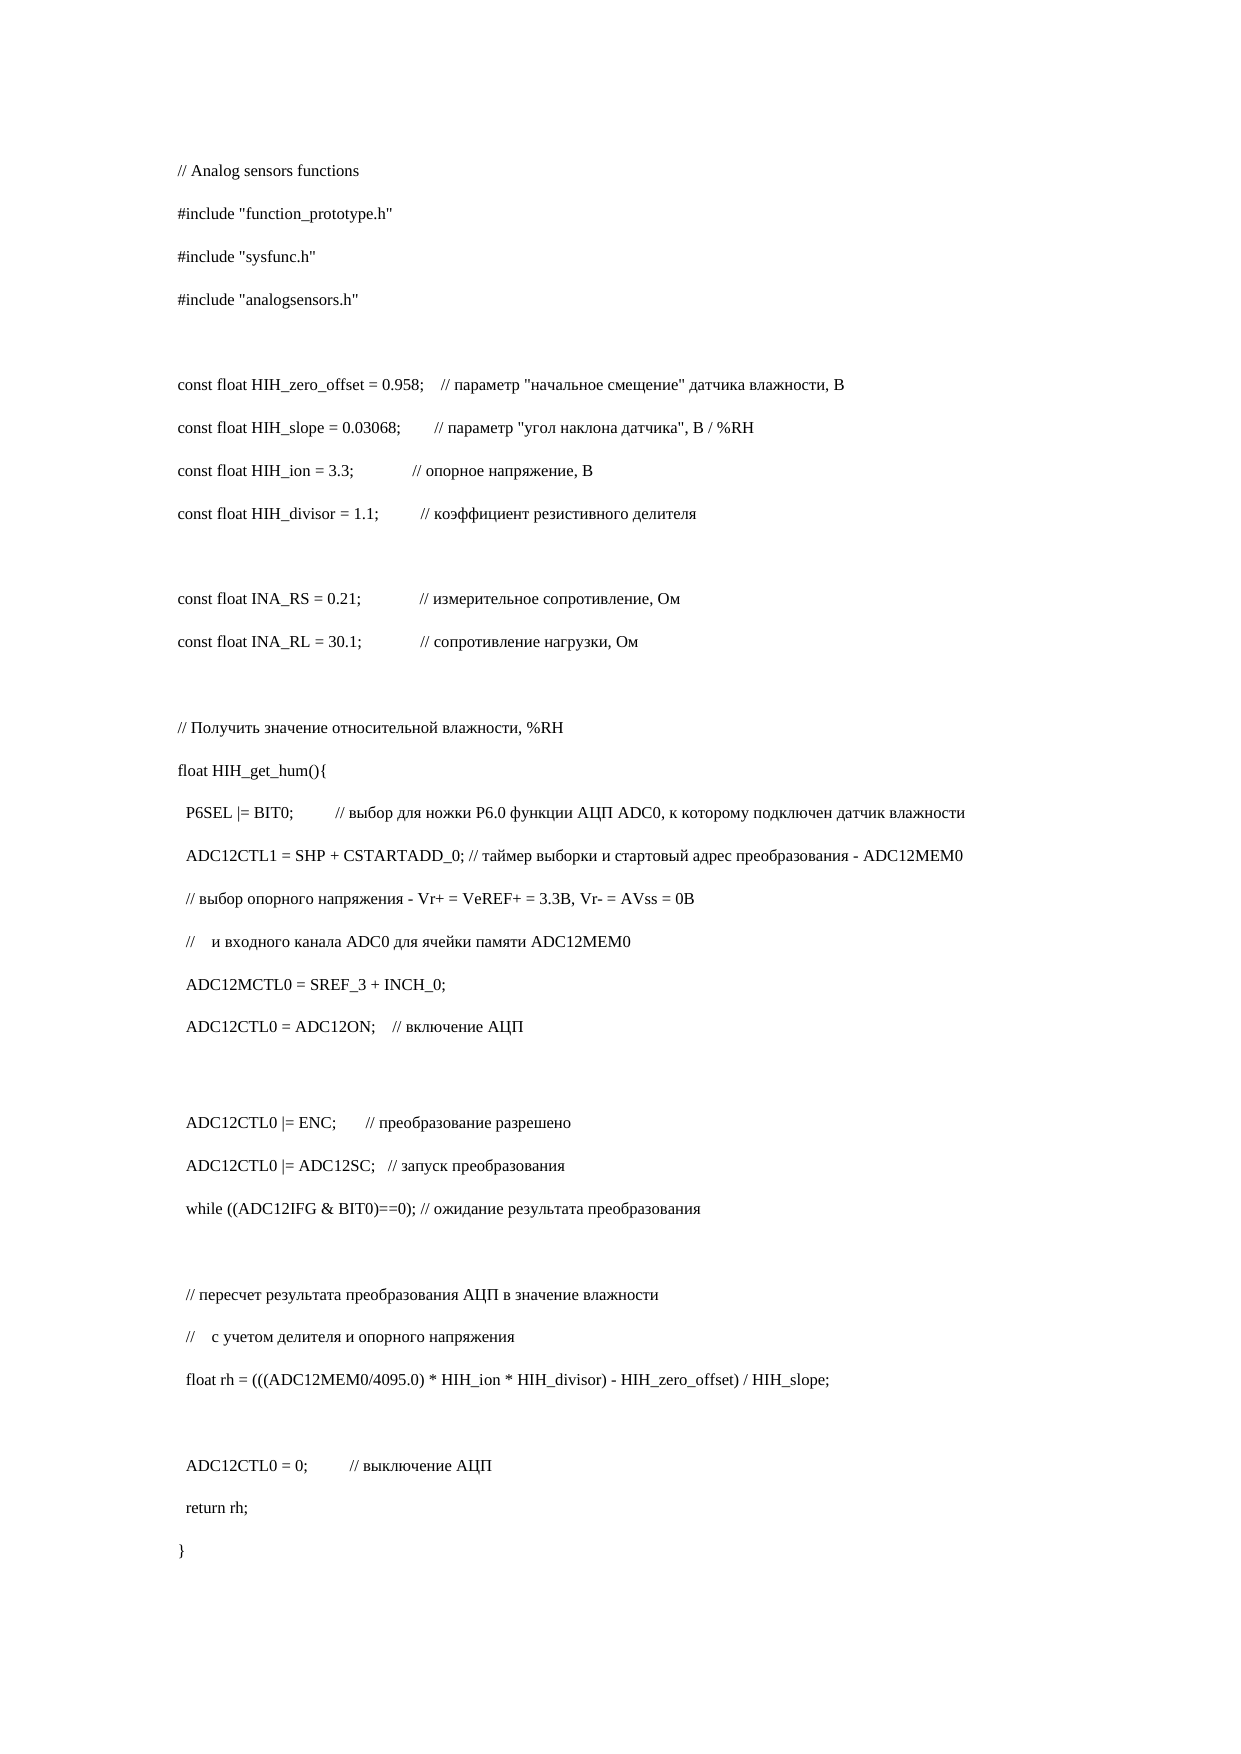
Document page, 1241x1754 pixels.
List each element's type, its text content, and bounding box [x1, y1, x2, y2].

text // пересчет результата преобразования АЦП в значение влажности [177, 1284, 1152, 1303]
text ADC12CTL0 |= ENC; // преобразование разрешено [177, 1113, 1152, 1132]
text const float INA_RS = 0.21; // измерительное сопротивление, Ом [177, 589, 1152, 608]
text P6SEL |= BIT0; // выбор для ножки P6.0 функции АЦП ADC0, к которому подключен датчик влажности [177, 803, 1152, 822]
text float rh = (((ADC12MEM0/4095.0) * HIH_ion * HIH_divisor) - HIH_zero_offset) / HIH_slope; [177, 1370, 1152, 1389]
text ADC12CTL0 = ADC12ON; // включение АЦП [177, 1017, 1152, 1036]
text // и входного канала ADC0 для ячейки памяти ADC12MEM0 [177, 932, 1152, 951]
text const float HIH_slope = 0.03068; // параметр "угол наклона датчика", В / %RH [177, 418, 1152, 437]
text const float HIH_ion = 3.3; // опорное напряжение, В [177, 461, 1152, 480]
text // Получить значение относительной влажности, %RH [177, 717, 1152, 737]
text ADC12MCTL0 = SREF_3 + INCH_0; [177, 974, 1152, 993]
text // выбор опорного напряжения - Vr+ = VеREF+ = 3.3В, Vr- = AVss = 0В [177, 889, 1152, 908]
text // с учетом делителя и опорного напряжения [177, 1327, 1152, 1346]
text } [177, 1541, 1152, 1560]
text ADC12CTL0 |= ADC12SC; // запуск преобразования [177, 1156, 1152, 1175]
text #include "function_prototype.h" [177, 204, 1152, 223]
text return rh; [177, 1498, 1152, 1517]
text ADC12CTL0 = 0; // выключение АЦП [177, 1456, 1152, 1475]
text const float HIH_zero_offset = 0.958; // параметр "начальное смещение" датчика влажности, В [177, 375, 1152, 394]
text const float INA_RL = 30.1; // сопротивление нагрузки, Ом [177, 632, 1152, 651]
text // Analog sensors functions [177, 161, 1152, 180]
text float HIH_get_hum(){ [177, 760, 1152, 779]
text const float HIH_divisor = 1.1; // коэффициент резистивного делителя [177, 503, 1152, 523]
text ADC12CTL1 = SHP + CSTARTADD_0; // таймер выборки и стартовый адрес преобразования - ADC12MEM0 [177, 846, 1152, 865]
text #include "analogsensors.h" [177, 289, 1152, 308]
text #include "sysfunc.h" [177, 247, 1152, 266]
text while ((ADC12IFG & BIT0)==0); // ожидание результата преобразования [177, 1199, 1152, 1218]
